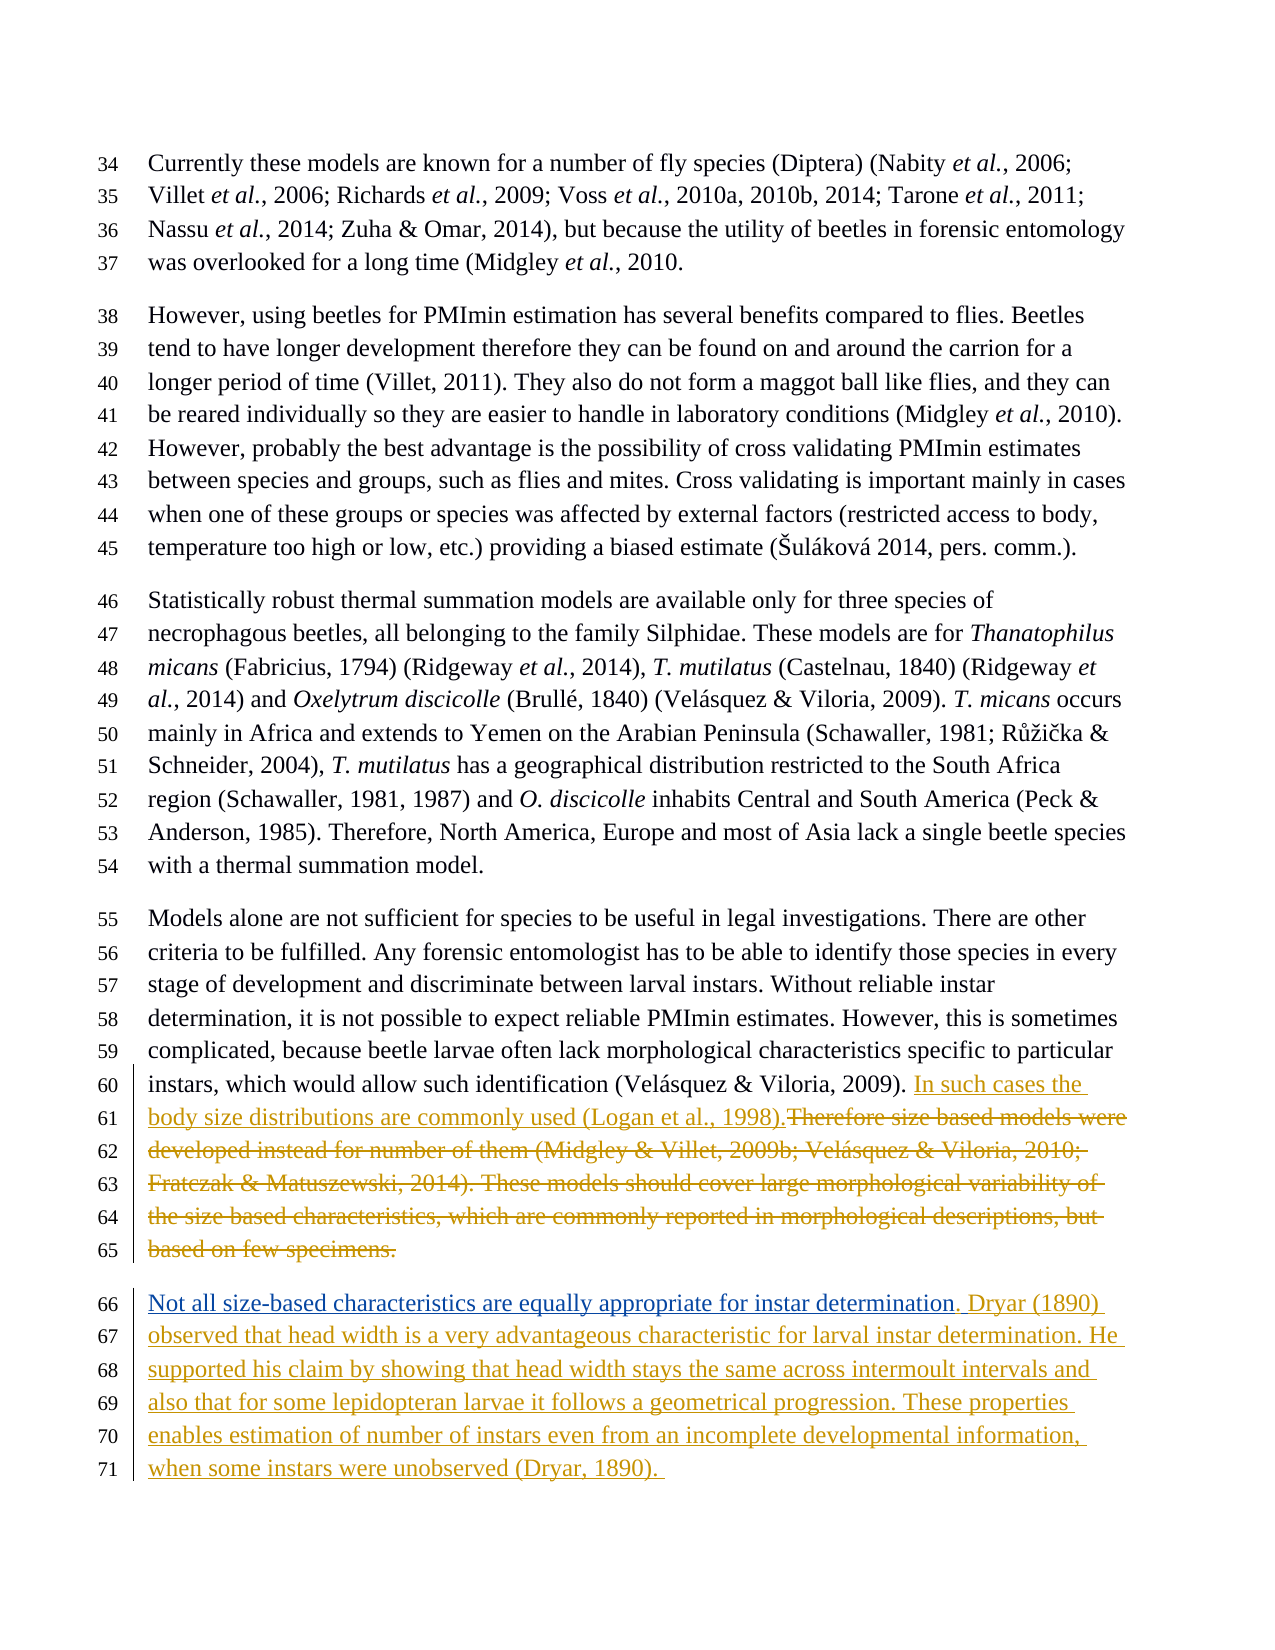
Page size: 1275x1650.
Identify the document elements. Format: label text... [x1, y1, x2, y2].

text Models alone are not sufficient for species to be useful in legal investigations. There are other criteria to be fulfilled. Any forensic entomologist has to be able to identify those species in every stage of development and discriminate between larval instars. Without reliable instar determination, it is not possible to expect reliable PMImin estimates. However, this is sometimes complicated, because beetle larvae often lack morphological characteristics specific to particular instars, which would allow such identification (Velásquez & Viloria, 2009). [148, 903, 1127, 1262]
text Statistically robust thermal summation models are available only for three species of necrophagous beetles, all belonging to the family Silphidae. These models are for Thanatophilus micans (Fabricius, 1794) (Ridgeway et al., 2014), T. mutilatus (Castelnau, 1840) (Ridgeway et al., 2014) and Oxelytrum discicolle (Brullé, 1840) (Velásquez & Viloria, 2009). T. micans occurs mainly in Africa and extends to Yemen on the Arabian Peninsula (Schawaller, 1981; Růžička & Schneider, 2004), T. mutilatus has a geographical distribution restricted to the South Africa region (Schawaller, 1981, 1987) and O. discicolle inhabits Central and South America (Peck & Anderson, 1985). Therefore, North America, Europe and most of Asia lack a single beetle species with a thermal summation model. [148, 586, 1127, 878]
text However, using beetles for PMImin estimation has several benefits compared to flies. Beetles tend to have longer development therefore they can be found on and around the carrion for a longer period of time (Villet, 2011). They also do not form a maggot ball like flies, and they can be reared individually so they are easier to handle in laboratory conditions (Midgley et al., 2010). However, probably the best advantage is the possibility of cross validating PMImin estimates between species and groups, such as flies and mites. Cross validating is important mainly in cases when one of these groups or species was affected by external factors (restricted access to body, temperature too high or low, etc.) providing a biased estimate (Šuláková 2014, pers. comm.). [148, 301, 1127, 560]
text Currently these models are known for a number of fly species (Diptera) (Nabity et al., 2006; Villet et al., 2006; Richards et al., 2009; Voss et al., 2010a, 2010b, 2014; Tarone et al., 2011; Nassu et al., 2014; Zuha & Omar, 2014), but because the utility of beetles in forensic entomology was overlooked for a long time (Midgley et al., 2010. [148, 148, 1127, 275]
